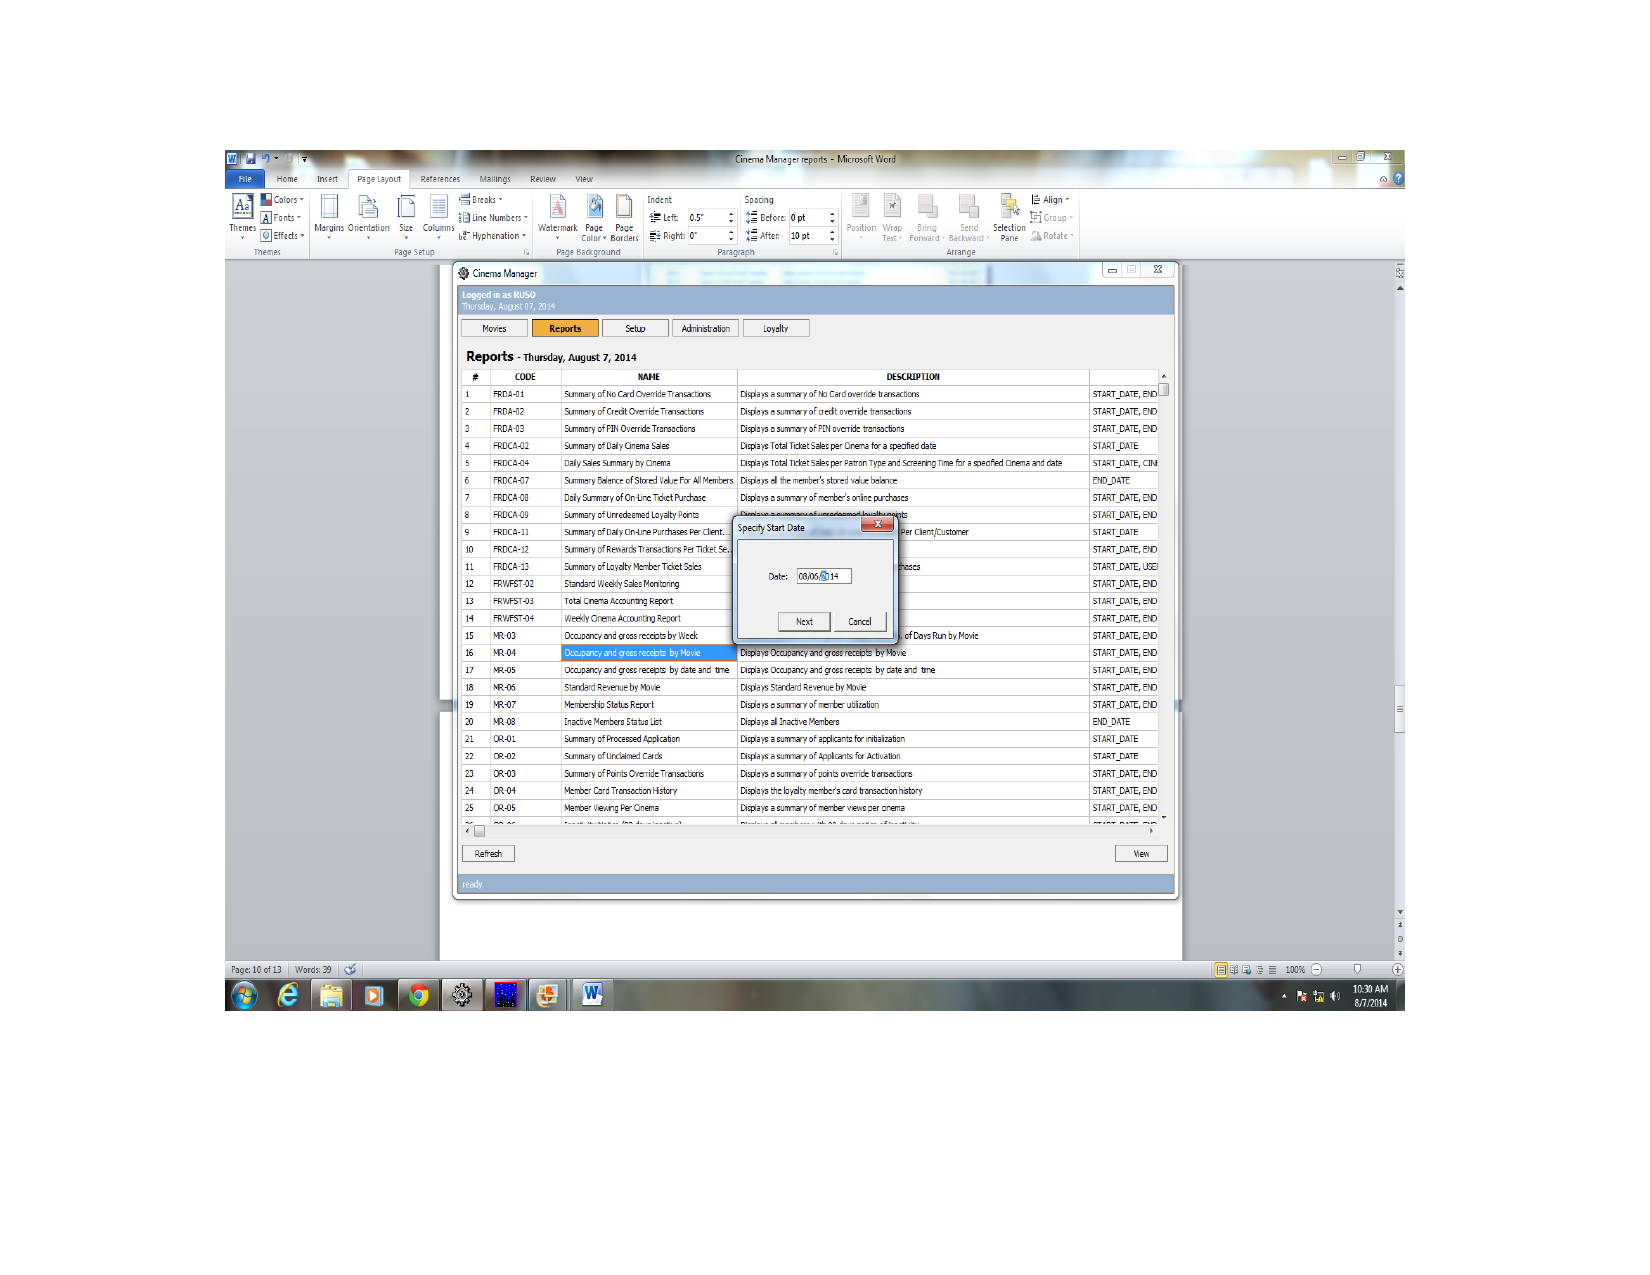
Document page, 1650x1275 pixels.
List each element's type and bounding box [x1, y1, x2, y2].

picture [225, 150, 1405, 1011]
